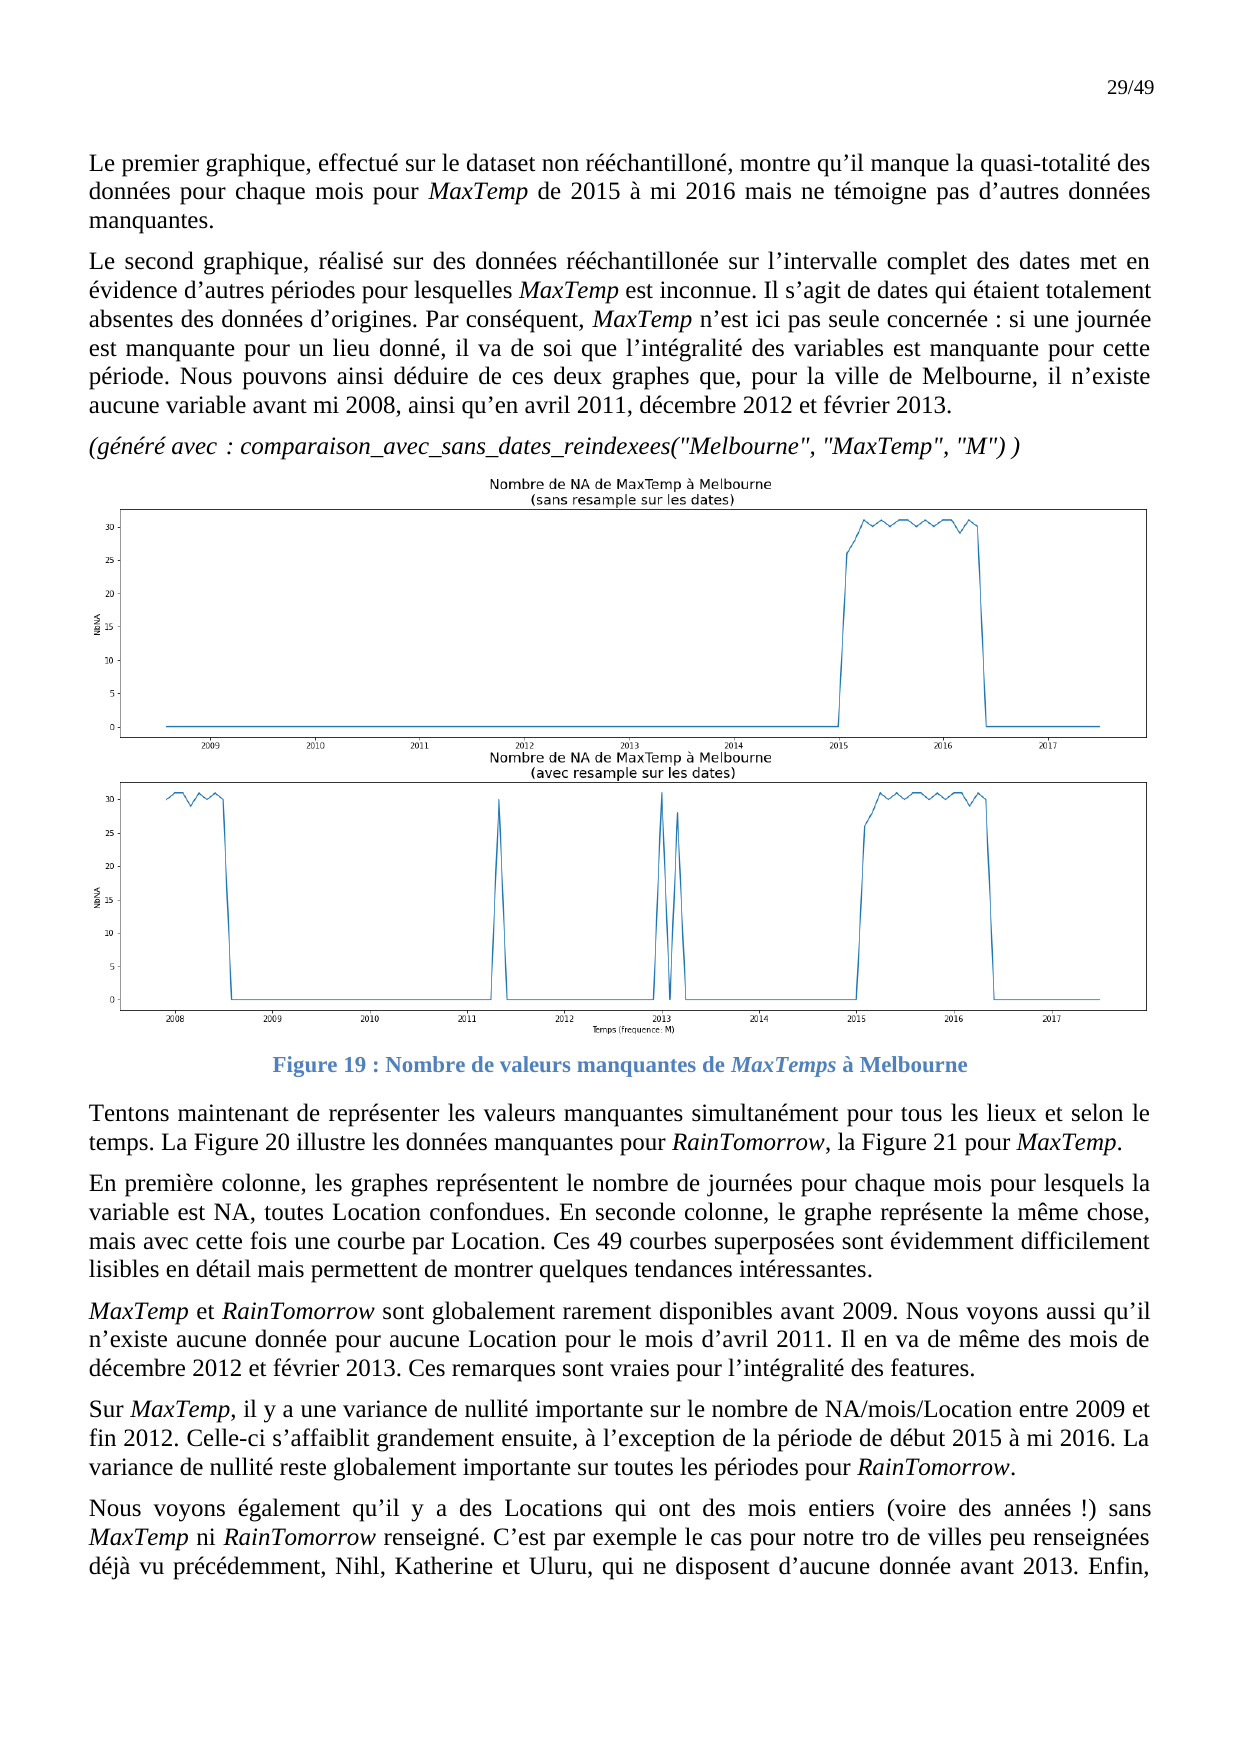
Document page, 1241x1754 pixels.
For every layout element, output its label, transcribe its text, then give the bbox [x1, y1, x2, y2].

text Le second graphique, réalisé sur des données rééchantillonée sur l’intervalle complet des dates met en évidence d’autres périodes pour lesquelles MaxTemp est inconnue. Il s’agit de dates qui étaient totalement absentes des données d’origines. Par conséquent, MaxTemp n’est ici pas seule concernée : si une journée est manquante pour un lieu donné, il va de soi que l’intégralité des variables est manquante pour cette période. Nous pouvons ainsi déduire de ces deux graphes que, pour la ville de Melbourne, il n’existe aucune variable avant mi 2008, ainsi qu’en avril 2011, décembre 2012 et février 2013. [89, 246, 1152, 419]
text (généré avec : comparaison_avec_sans_dates_reindexees("Melbourne", "MaxTemp", "M") ) [89, 431, 1152, 460]
text MaxTemp et RainTomorrow sont globalement rarement disponibles avant 2009. Nous voyons aussi qu’il n’existe aucune donnée pour aucune Location pour le mois d’avril 2011. Il en va de même des mois de décembre 2012 et février 2013. Ces remarques sont vraies pour l’intégralité des features. [89, 1296, 1152, 1382]
text Sur MaxTemp, il y a une variance de nullité importante sur le nombre de NA/mois/Location entre 2009 et fin 2012. Celle-ci s’affaiblit grandement ensuite, à l’exception de la période de début 2015 à mi 2016. La variance de nullité reste globalement importante sur toutes les périodes pour RainTomorrow. [89, 1394, 1152, 1481]
text Tentons maintenant de représenter les valeurs manquantes simultanément pour tous les lieux et selon le temps. La Figure 20 illustre les données manquantes pour RainTomorrow, la Figure 21 pour MaxTemp. [89, 1098, 1152, 1156]
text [89, 1493, 1152, 1579]
picture [88, 472, 1151, 1039]
text Le premier graphique, effectué sur le dataset non rééchantilloné, montre qu’il manque la quasi-totalité des données pour chaque mois pour MaxTemp de 2015 à mi 2016 mais ne témoigne pas d’autres données manquantes. [89, 148, 1152, 234]
text Figure 19 : Nombre de valeurs manquantes de MaxTemps à Melbourne [89, 1051, 1152, 1077]
text En première colonne, les graphes représentent le nombre de journées pour chaque mois pour lesquels la variable est NA, toutes Location confondues. En seconde colonne, le graphe représente la même chose, mais avec cette fois une courbe par Location. Ces 49 courbes superposées sont évidemment difficilement lisibles en détail mais permettent de montrer quelques tendances intéressantes. [89, 1168, 1152, 1283]
